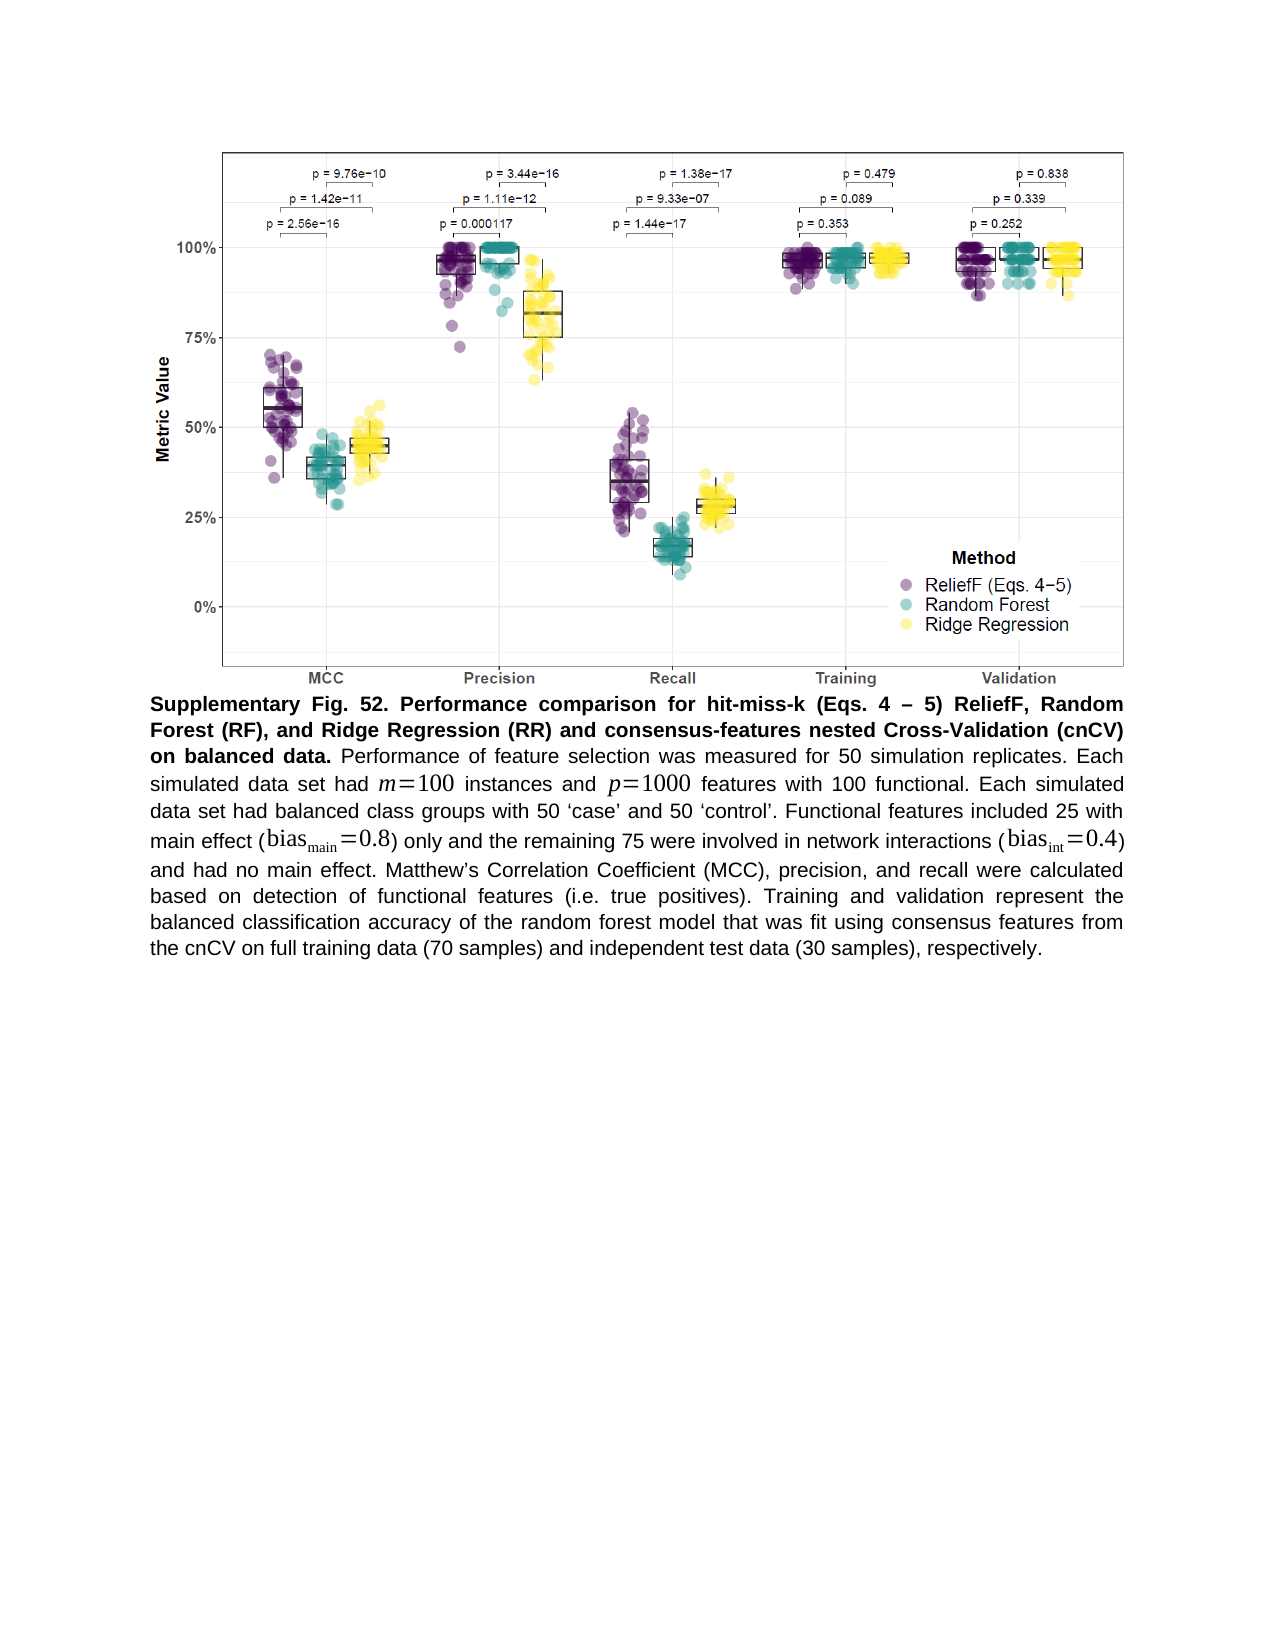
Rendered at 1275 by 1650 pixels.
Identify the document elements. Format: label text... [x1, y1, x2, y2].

picture [150, 150, 1125, 690]
text Supplementary Fig. 52. Performance comparison for hit-miss-k (Eqs. 4 – 5) ReliefF, Random Forest (RF), and Ridge Regression (RR) and consensus-features nested Cross-Validation (cnCV) on balanced data. Performance of feature selection was measured for 50 simulation replicates. Each simulated data set had instances and features with 100 functional. Each simulated data set had balanced class groups with 50 ‘case’ and 50 ‘control’. Functional features included 25 with main effect () only and the remaining 75 were involved in network interactions () and had no main effect. Matthew’s Correlation Coefficient (MCC), precision, and recall were calculated based on detection of functional features (i.e. true positives). Training and validation represent the balanced classification accuracy of the random forest model that was fit using consensus features from the cnCV on full training data (70 samples) and independent test data (30 samples), respectively. [150, 692, 1125, 959]
